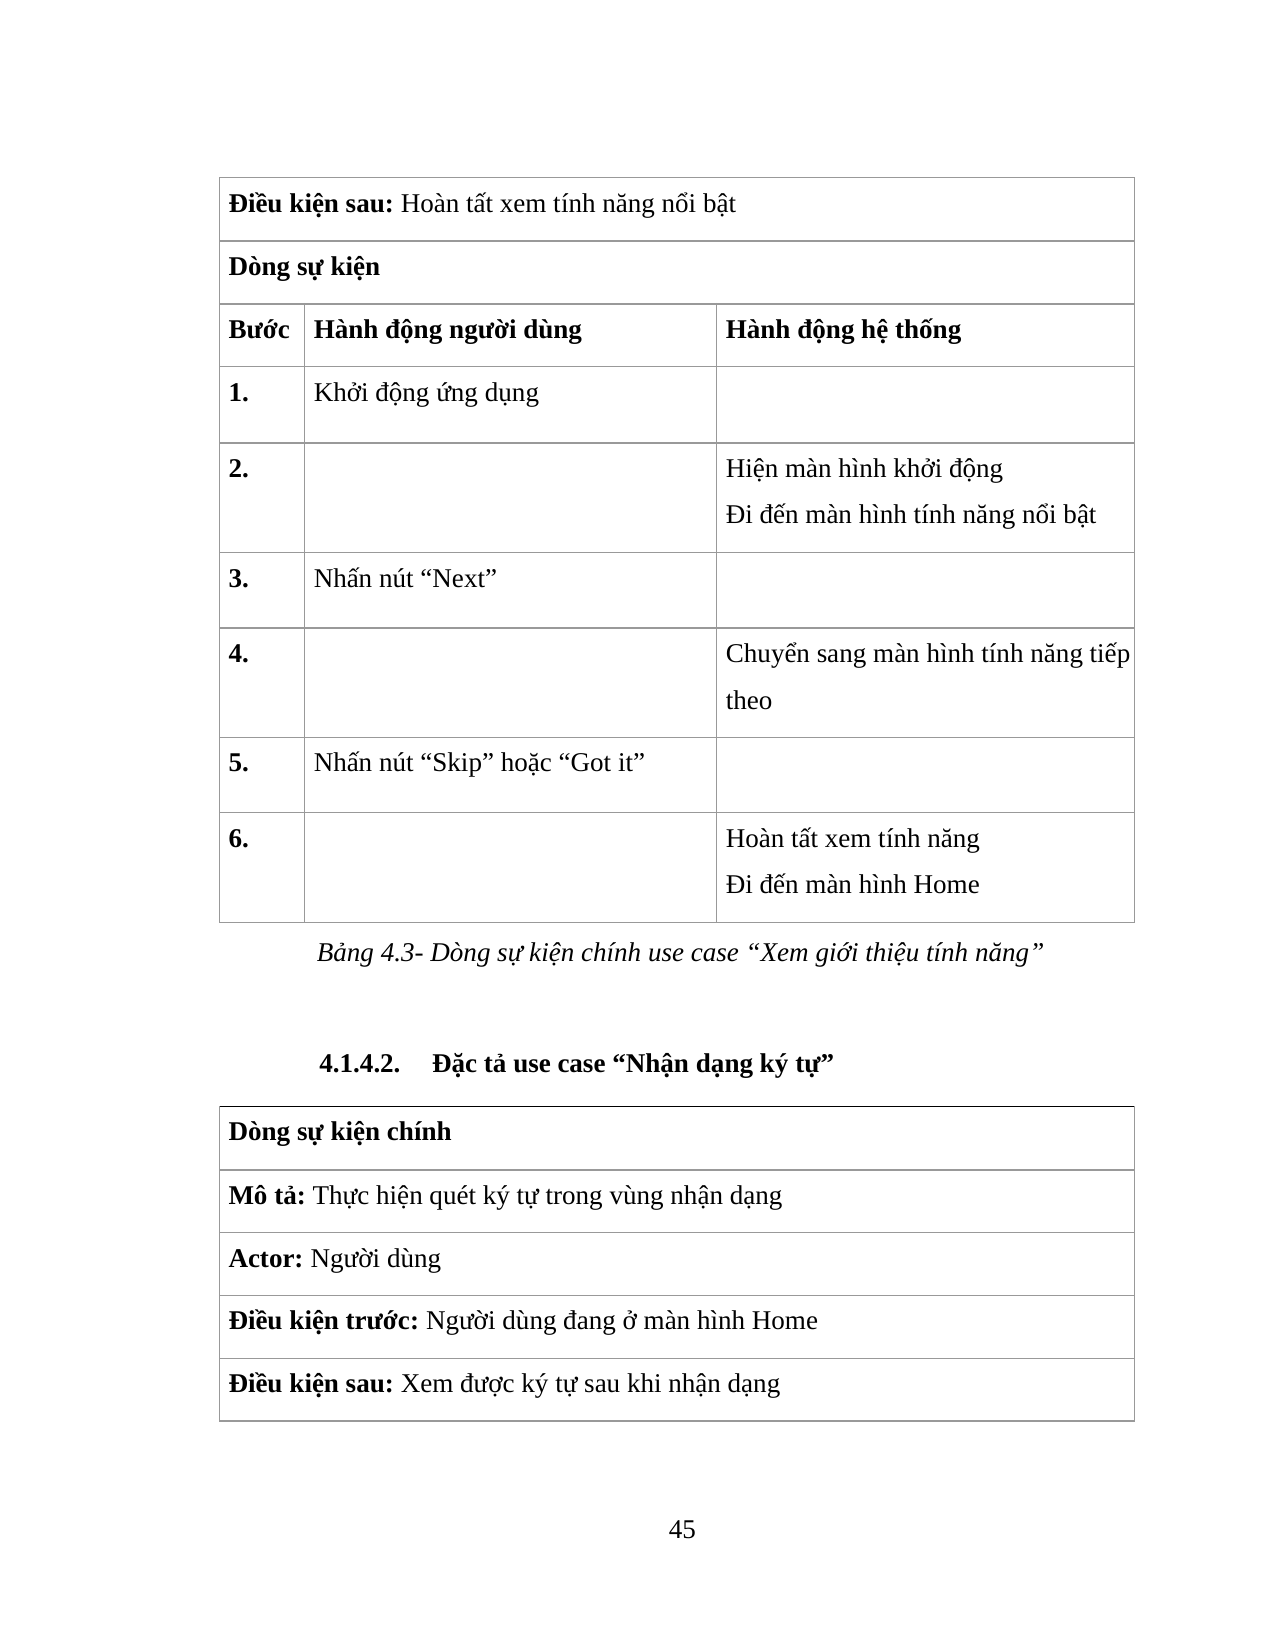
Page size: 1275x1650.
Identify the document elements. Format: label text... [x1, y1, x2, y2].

table_cell [305, 629, 716, 737]
table_cell 6. [220, 813, 304, 921]
table_cell 1. [220, 367, 304, 442]
table_cell 2. [220, 444, 304, 552]
table_cell Điều kiện trước: Người dùng đang ở màn hình Home [220, 1296, 1134, 1358]
table_cell Dòng sự kiện [220, 242, 1134, 303]
table_cell 4. [220, 629, 304, 737]
table_cell Nhấn nút “Skip” hoặc “Got it” [305, 738, 716, 812]
table_cell [305, 444, 716, 552]
table_cell Bước [220, 305, 304, 366]
table_cell [717, 367, 1134, 442]
subtitle Đặc tả use case “Nhận dạng ký tự” [319, 1047, 1219, 1078]
table_cell [717, 738, 1134, 812]
table_cell Hoàn tất xem tính năng Đi đến màn hình Home [717, 813, 1134, 921]
table_header Dòng sự kiện chính [220, 1107, 1134, 1169]
table_cell Mô tả: Thực hiện quét ký tự trong vùng nhận dạng [220, 1171, 1134, 1232]
table_header Điều kiện sau: Hoàn tất xem tính năng nổi bật [220, 178, 1134, 240]
table_cell Actor: Người dùng [220, 1233, 1134, 1295]
table_cell Hành động người dùng [305, 305, 716, 366]
text Bảng 4.3- Dòng sự kiện chính use case “Xem giới thiệu tính năng” [179, 936, 1184, 967]
table_cell Hiện màn hình khởi động Đi đến màn hình tính năng nổi bật [717, 444, 1134, 552]
table_cell 3. [220, 553, 304, 627]
table_cell Điều kiện sau: Xem được ký tự sau khi nhận dạng [220, 1359, 1134, 1420]
table_cell [717, 553, 1134, 627]
table_cell 5. [220, 738, 304, 812]
table_cell Hành động hệ thống [717, 305, 1134, 366]
table_cell Nhấn nút “Next” [305, 553, 716, 627]
table_cell Chuyển sang màn hình tính năng tiếp theo [717, 629, 1134, 737]
table_cell [305, 813, 716, 921]
table_cell Khởi động ứng dụng [305, 367, 716, 442]
